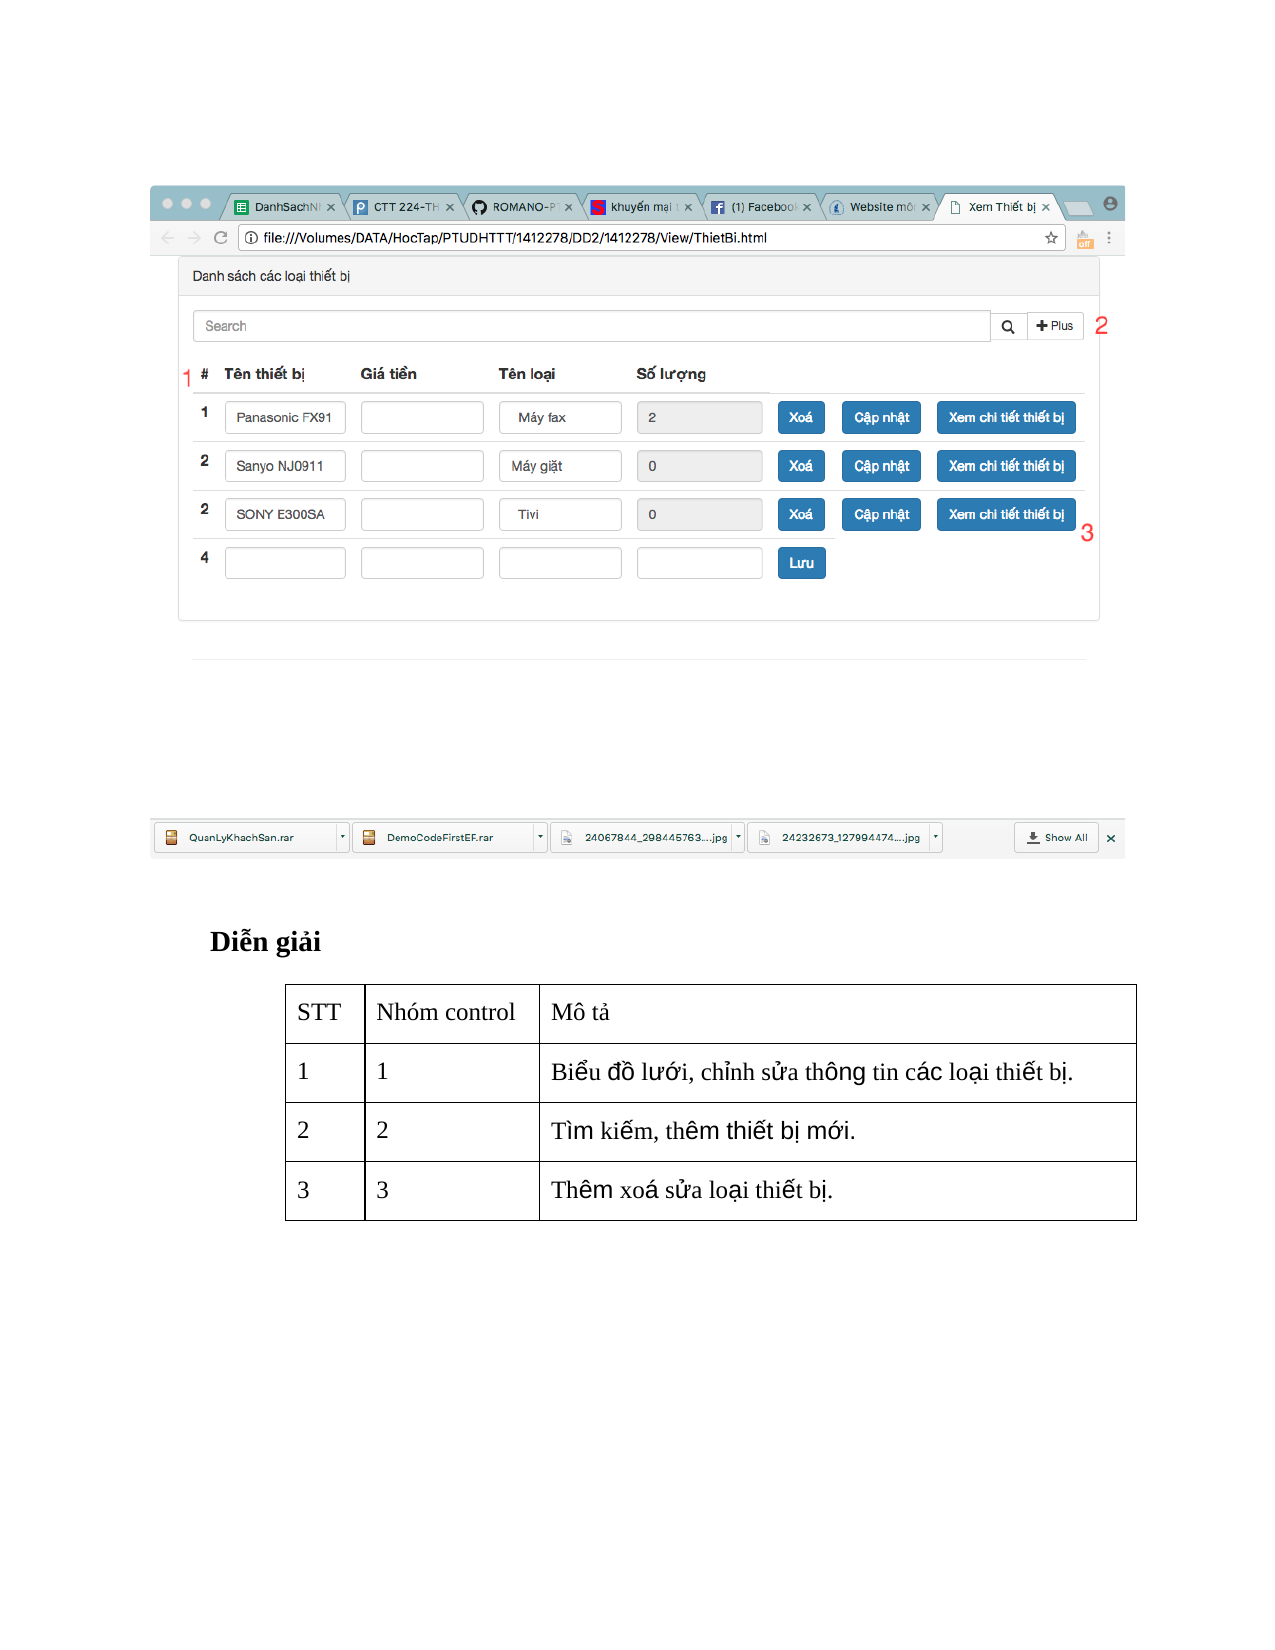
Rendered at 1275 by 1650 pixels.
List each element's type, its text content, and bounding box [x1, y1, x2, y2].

table_cell 3 [286, 1162, 364, 1220]
table_cell 1 [286, 1044, 364, 1102]
table_cell 2 [286, 1103, 364, 1161]
table_header Nhóm control [366, 985, 539, 1043]
table_cell Thêm xoá sửa loại thiết bị. [540, 1162, 1136, 1220]
table_header STT [286, 985, 364, 1043]
table_header Mô tả [540, 985, 1136, 1043]
table_cell 1 [366, 1044, 539, 1102]
table_cell Tìm kiếm, thêm thiết bị mới. [540, 1103, 1136, 1161]
table_cell 3 [366, 1162, 539, 1220]
picture [150, 185, 1125, 859]
table_cell Biểu đồ lưới, chỉnh sửa thông tin các loại thiết bị. [540, 1044, 1136, 1102]
title Diễn giải [210, 924, 1125, 958]
table_cell 2 [366, 1103, 539, 1161]
